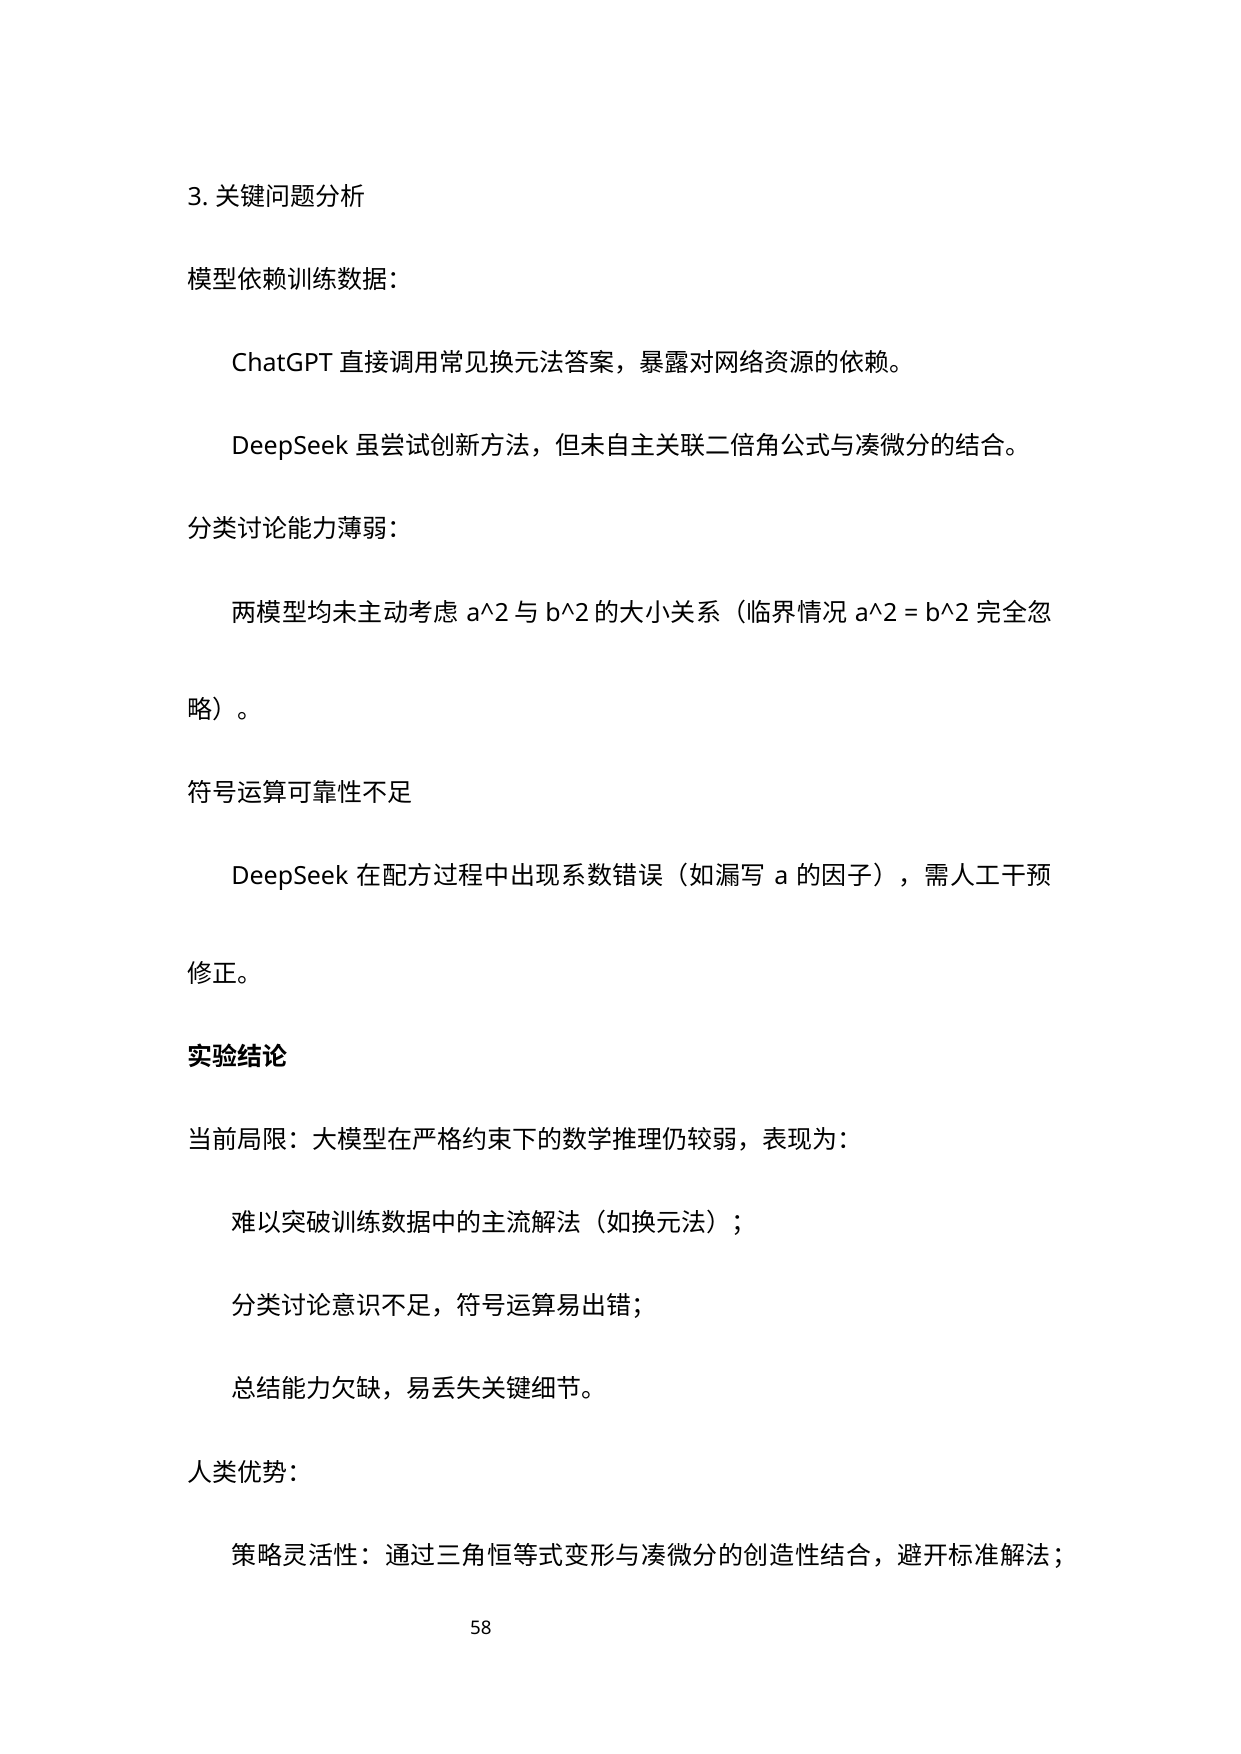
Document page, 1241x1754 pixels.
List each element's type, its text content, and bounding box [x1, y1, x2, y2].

text 3. 关键问题分析 [187, 162, 1053, 227]
text 难以突破训练数据中的主流解法（如换元法）； [187, 1188, 1053, 1253]
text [187, 1521, 1053, 1586]
text 分类讨论能力薄弱： [187, 494, 1053, 559]
text DeepSeek 在配方过程中出现系数错误（如漏写 a 的因子），需人工干预修正。 [187, 841, 1053, 1004]
text 模型依赖训练数据： [187, 245, 1053, 310]
text 总结能力欠缺，易丢失关键细节。 [187, 1354, 1053, 1419]
text 当前局限：大模型在严格约束下的数学推理仍较弱，表现为： [187, 1105, 1053, 1170]
text 两模型均未主动考虑 a^2与 b^2的大小关系（临界情况 a^2 = b^2 完全忽略）。 [187, 578, 1053, 740]
text 符号运算可靠性不足 [187, 758, 1053, 823]
text 分类讨论意识不足，符号运算易出错； [187, 1271, 1053, 1336]
text 人类优势： [187, 1438, 1053, 1503]
text DeepSeek 虽尝试创新方法，但未自主关联二倍角公式与凑微分的结合。 [187, 411, 1053, 476]
text ChatGPT 直接调用常见换元法答案，暴露对网络资源的依赖。 [187, 328, 1053, 393]
text 实验结论 [187, 1022, 1053, 1087]
